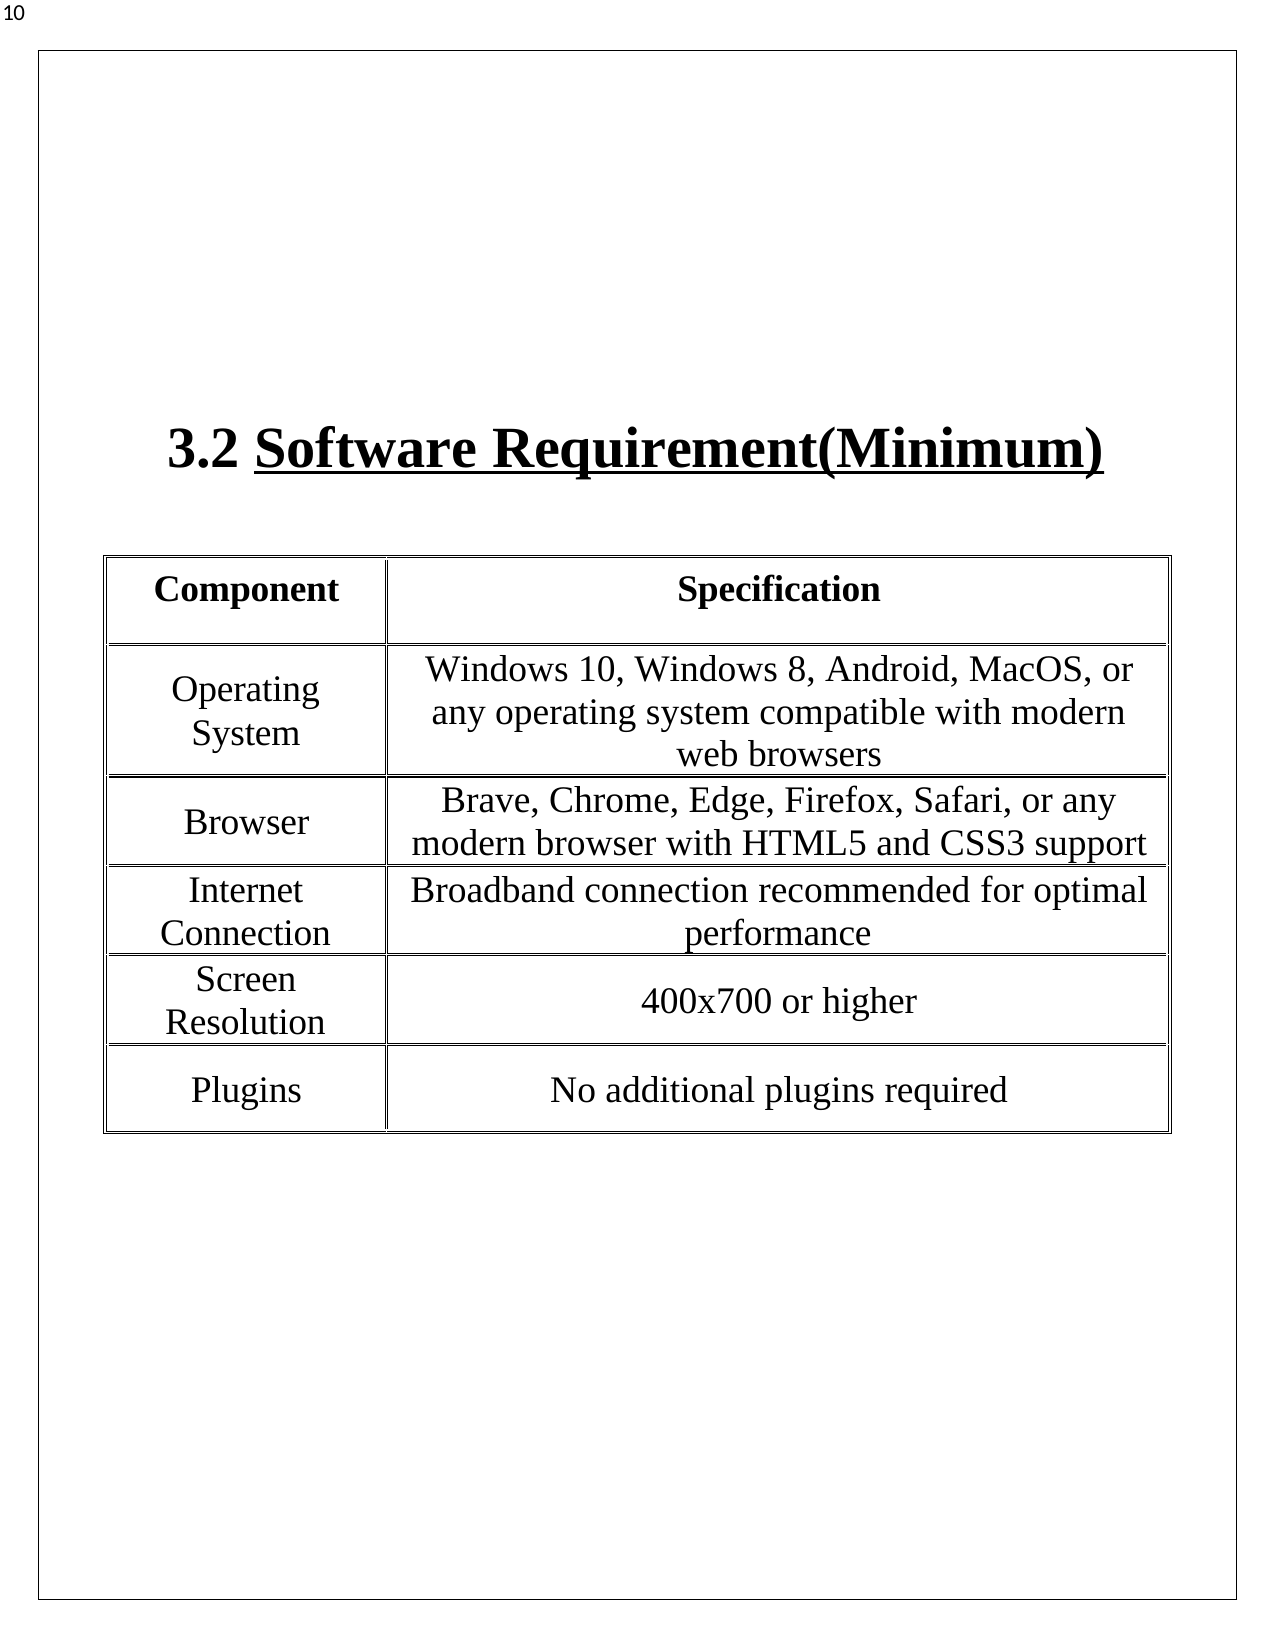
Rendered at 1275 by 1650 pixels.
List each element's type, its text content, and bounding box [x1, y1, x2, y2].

list Software Requirement(Minimum) [167, 413, 1236, 480]
table_header Specification [387, 558, 1168, 643]
table_cell Broadband connection recommended for optimal performance [387, 864, 1170, 953]
table_cell Windows 10, Windows 8, Android, MacOS, or any operating system compatible with modern web browsers [387, 643, 1170, 774]
table_cell Operating System [105, 643, 387, 774]
table_cell Brave, Chrome, Edge, Firefox, Safari, or any modern browser with HTML5 and CSS3 support [387, 774, 1170, 864]
table_cell Browser [105, 774, 387, 864]
table_cell Internet Connection [105, 864, 387, 953]
table_cell Screen Resolution [105, 953, 387, 1043]
table_header Component [107, 556, 387, 643]
table_cell 400x700 or higher [387, 953, 1170, 1043]
table_cell Plugins [107, 1043, 387, 1131]
table_cell No additional plugins required [387, 1043, 1168, 1131]
